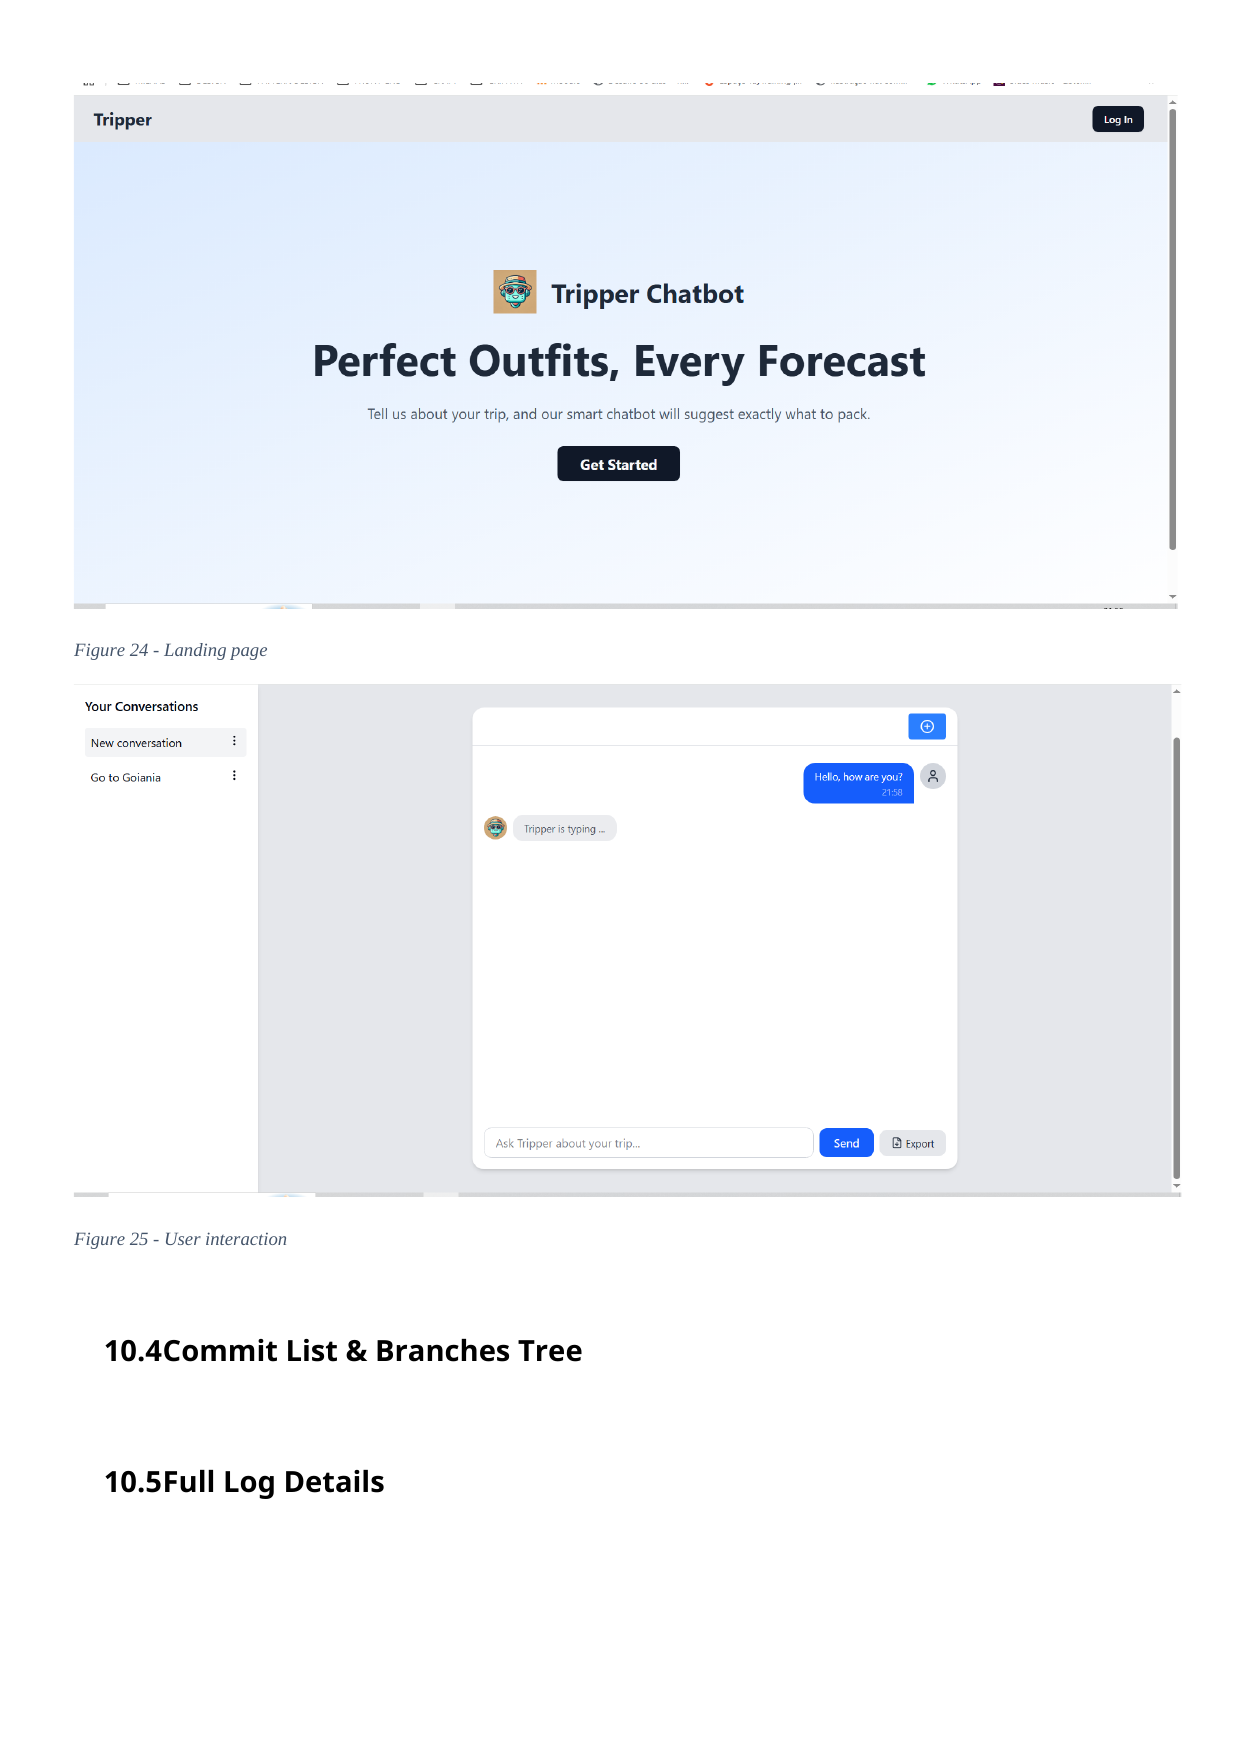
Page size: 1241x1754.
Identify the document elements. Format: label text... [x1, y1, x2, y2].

picture [73, 83, 1178, 609]
picture [73, 681, 1182, 1197]
subtitle Commit List & Branches Tree [103, 1330, 1181, 1369]
subtitle Full Log Details [103, 1462, 1181, 1501]
